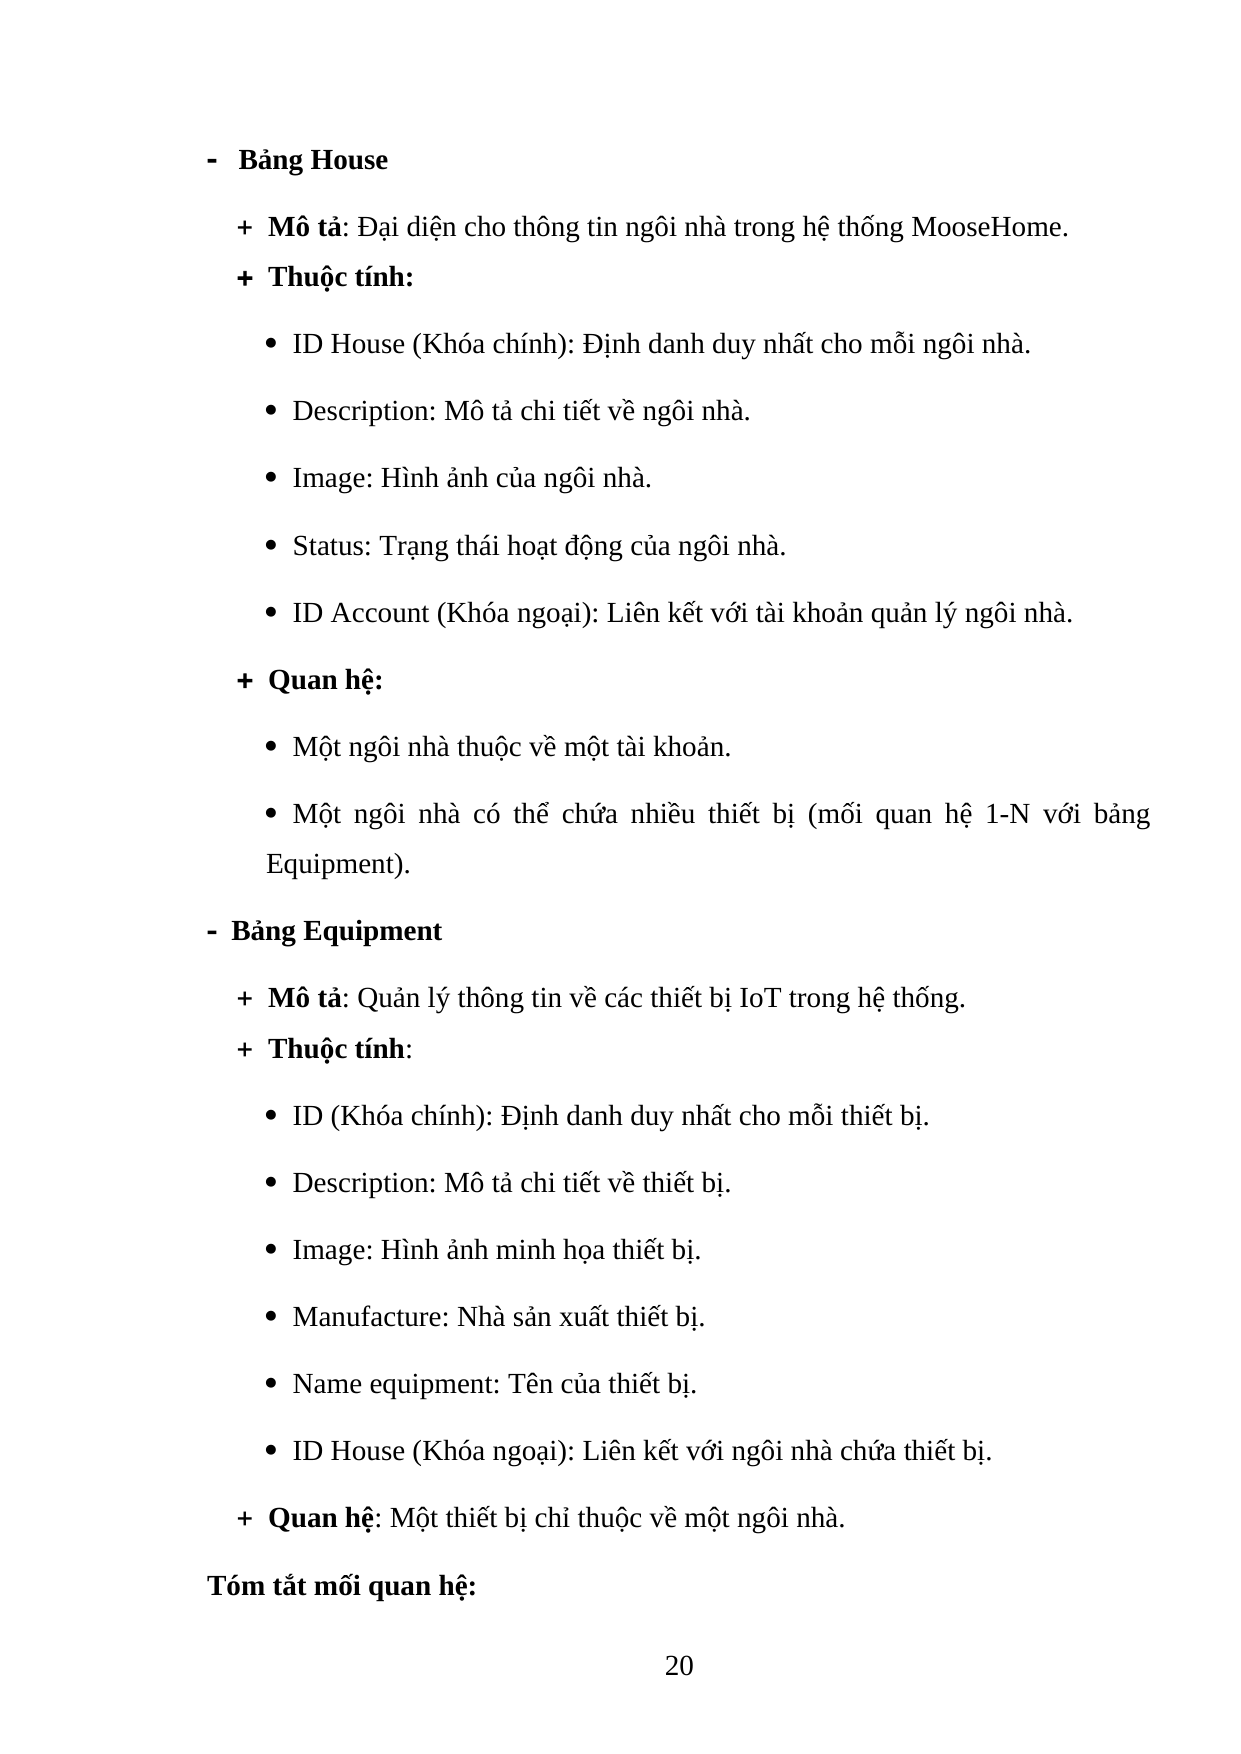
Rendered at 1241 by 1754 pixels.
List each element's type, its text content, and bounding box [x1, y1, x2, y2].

text Quan hệ: [236, 662, 1152, 696]
text Manufacture: Nhà sản xuất thiết bị. [266, 1299, 1152, 1333]
text Name equipment: Tên của thiết bị. [266, 1366, 1152, 1400]
text Description: Mô tả chi tiết về thiết bị. [266, 1165, 1152, 1199]
text Image: Hình ảnh của ngôi nhà. [266, 461, 1152, 494]
text Thuộc tính: [236, 259, 1152, 293]
text ID (Khóa chính): Định danh duy nhất cho mỗi thiết bị. [266, 1098, 1152, 1132]
text Một ngôi nhà có thể chứa nhiều thiết bị (mối quan hệ 1-N với bảng Equipment). [266, 796, 1152, 880]
text Mô tả: Quản lý thông tin về các thiết bị IoT trong hệ thống. [236, 981, 1152, 1014]
text Bảng House [207, 142, 1152, 176]
text Mô tả: Đại diện cho thông tin ngôi nhà trong hệ thống MooseHome. [236, 209, 1152, 243]
text Description: Mô tả chi tiết về ngôi nhà. [266, 393, 1152, 427]
text ID House (Khóa chính): Định danh duy nhất cho mỗi ngôi nhà. [266, 326, 1152, 360]
text ID Account (Khóa ngoại): Liên kết với tài khoản quản lý ngôi nhà. [266, 595, 1152, 628]
text ID House (Khóa ngoại): Liên kết với ngôi nhà chứa thiết bị. [266, 1433, 1152, 1467]
text Bảng Equipment [207, 913, 1152, 947]
text Quan hệ: Một thiết bị chỉ thuộc về một ngôi nhà. [236, 1501, 1152, 1534]
text Thuộc tính: [236, 1031, 1152, 1064]
text Một ngôi nhà thuộc về một tài khoản. [266, 729, 1152, 763]
text Status: Trạng thái hoạt động của ngôi nhà. [266, 528, 1152, 561]
text Image: Hình ảnh minh họa thiết bị. [266, 1232, 1152, 1266]
text Tóm tắt mối quan hệ: [177, 1568, 1152, 1601]
